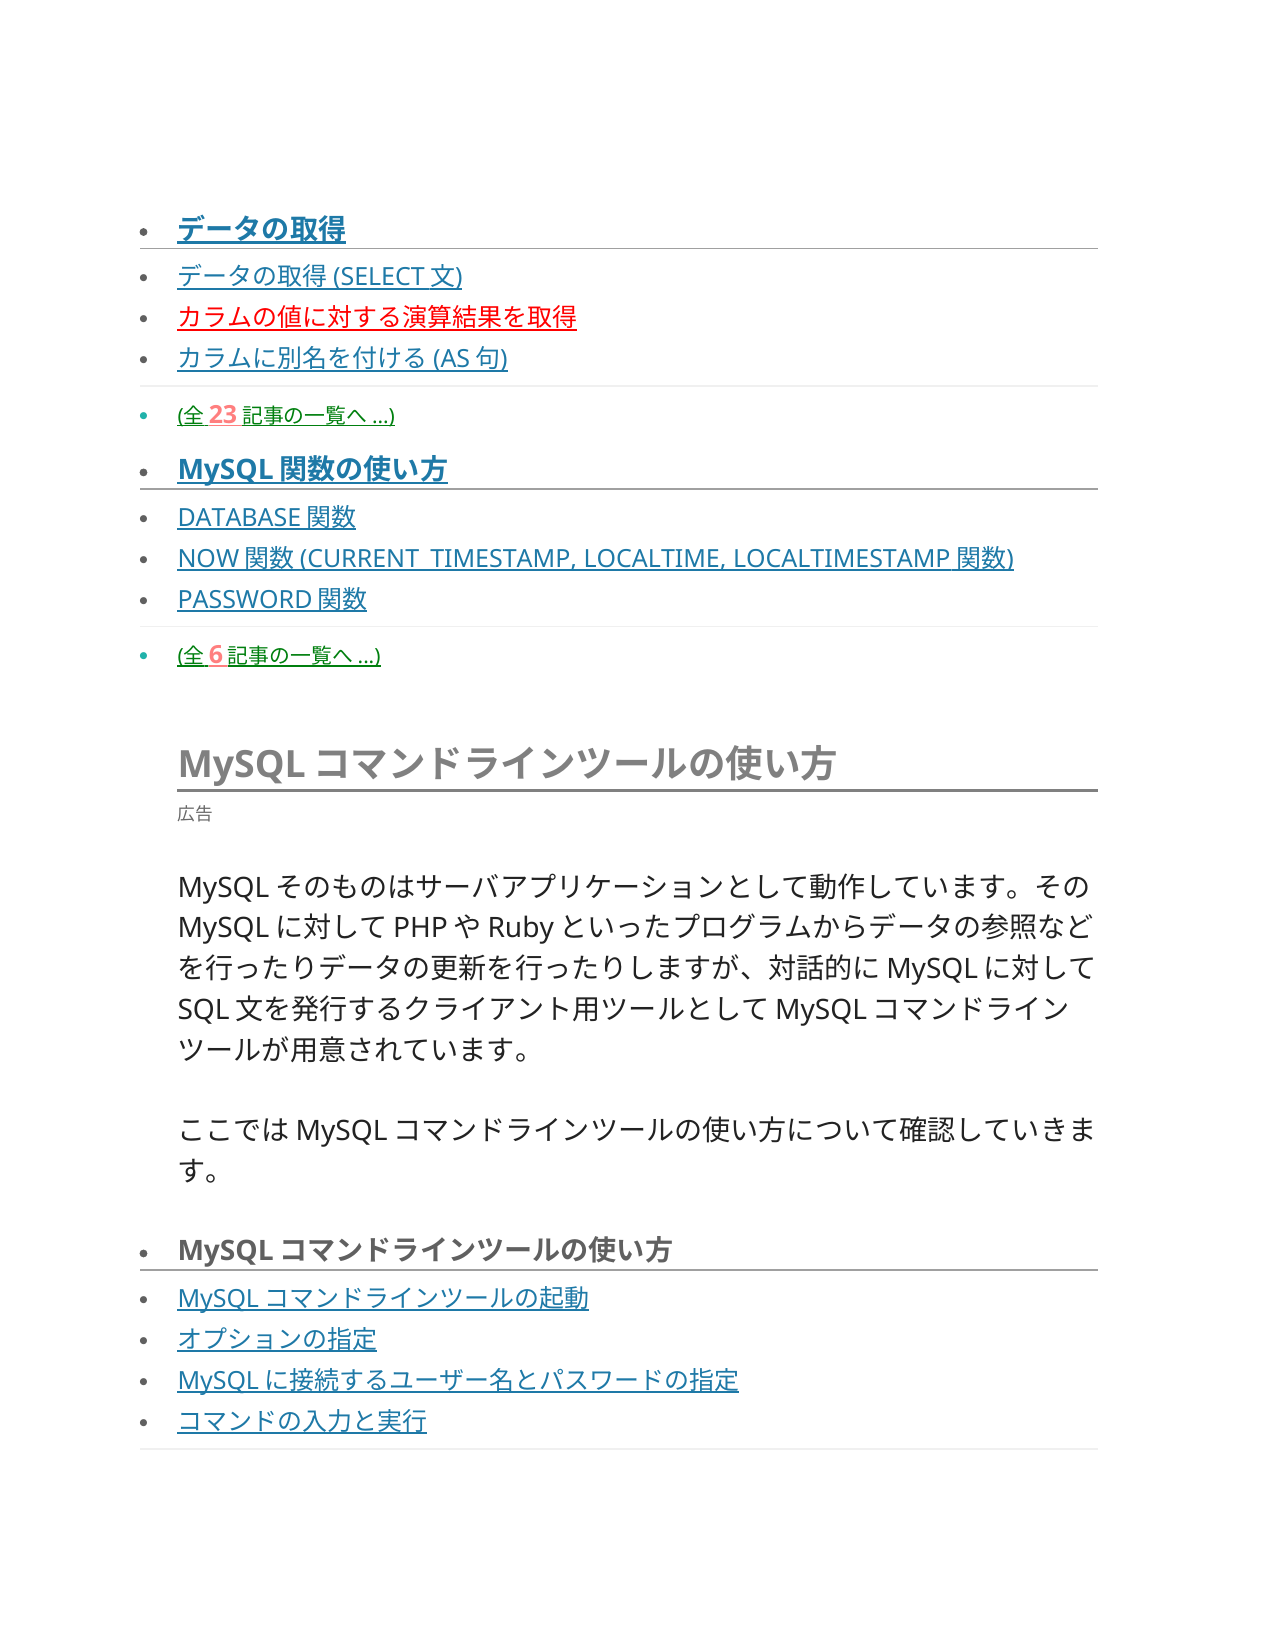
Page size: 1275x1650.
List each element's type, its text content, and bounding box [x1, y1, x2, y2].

list オプションの指定 [140, 1319, 1098, 1356]
list NOW関数 (CURRENT_TIMESTAMP, LOCALTIME, LOCALTIMESTAMP関数) [140, 538, 1098, 574]
list MySQL関数の使い方 [140, 447, 1098, 488]
list コマンドの入力と実行 [140, 1401, 1098, 1448]
text MySQLコマンドラインツールの使い方 [177, 734, 1098, 789]
list MySQLコマンドラインツールの使い方 [140, 1228, 1098, 1269]
list データの取得 (SELECT文) [140, 257, 1098, 293]
text ここではMySQLコマンドラインツールの使い方について確認していきます。 [177, 1108, 1098, 1189]
text MySQLそのものはサーバアプリケーションとして動作しています。そのMySQLに対してPHPやRubyといったプログラムからデータの参照などを行ったりデータの更新を行ったりしますが、対話的にMySQLに対してSQL文を発行するクライアント用ツールとしてMySQLコマンドラインツールが用意されています。 [177, 864, 1098, 1068]
list PASSWORD関数 [140, 579, 1098, 626]
text 広告 [177, 800, 1098, 825]
list カラムの値に対する演算結果を取得 [140, 298, 1098, 334]
list MySQLに接続するユーザー名とパスワードの指定 [140, 1360, 1098, 1397]
list データの取得 [140, 207, 1098, 248]
list カラムに別名を付ける (AS句) [140, 339, 1098, 385]
list (全23記事の一覧へ ...) [140, 396, 1098, 430]
list DATABASE関数 [140, 497, 1098, 533]
list MySQLコマンドラインツールの起動 [140, 1278, 1098, 1315]
list (全6記事の一覧へ ...) [140, 637, 1098, 671]
